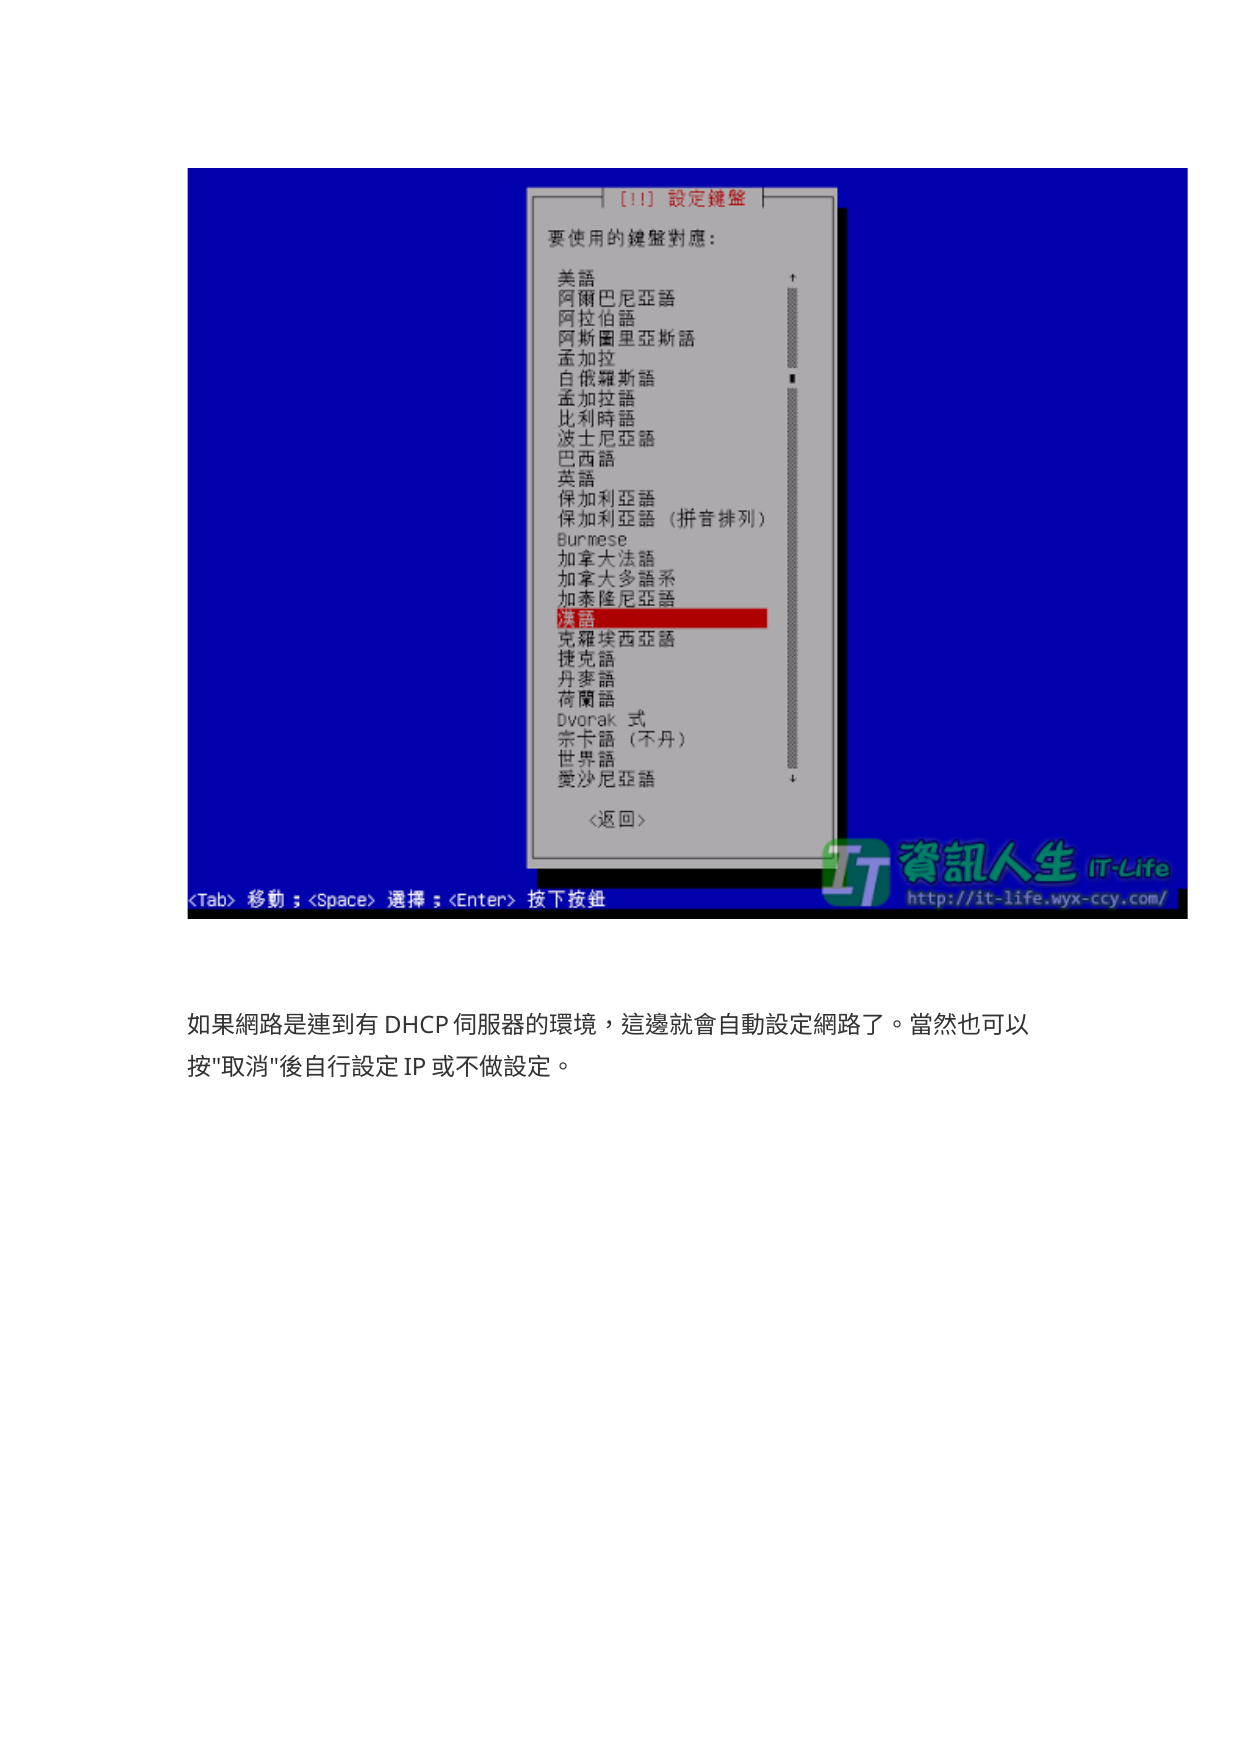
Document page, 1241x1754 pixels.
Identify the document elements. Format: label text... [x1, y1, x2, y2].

text 如果網路是連到有DHCP伺服器的環境，這邊就會自動設定網路了。當然也可以按"取消"後自行設定IP或不做設定。 [187, 919, 1053, 1085]
picture [187, 168, 1188, 919]
